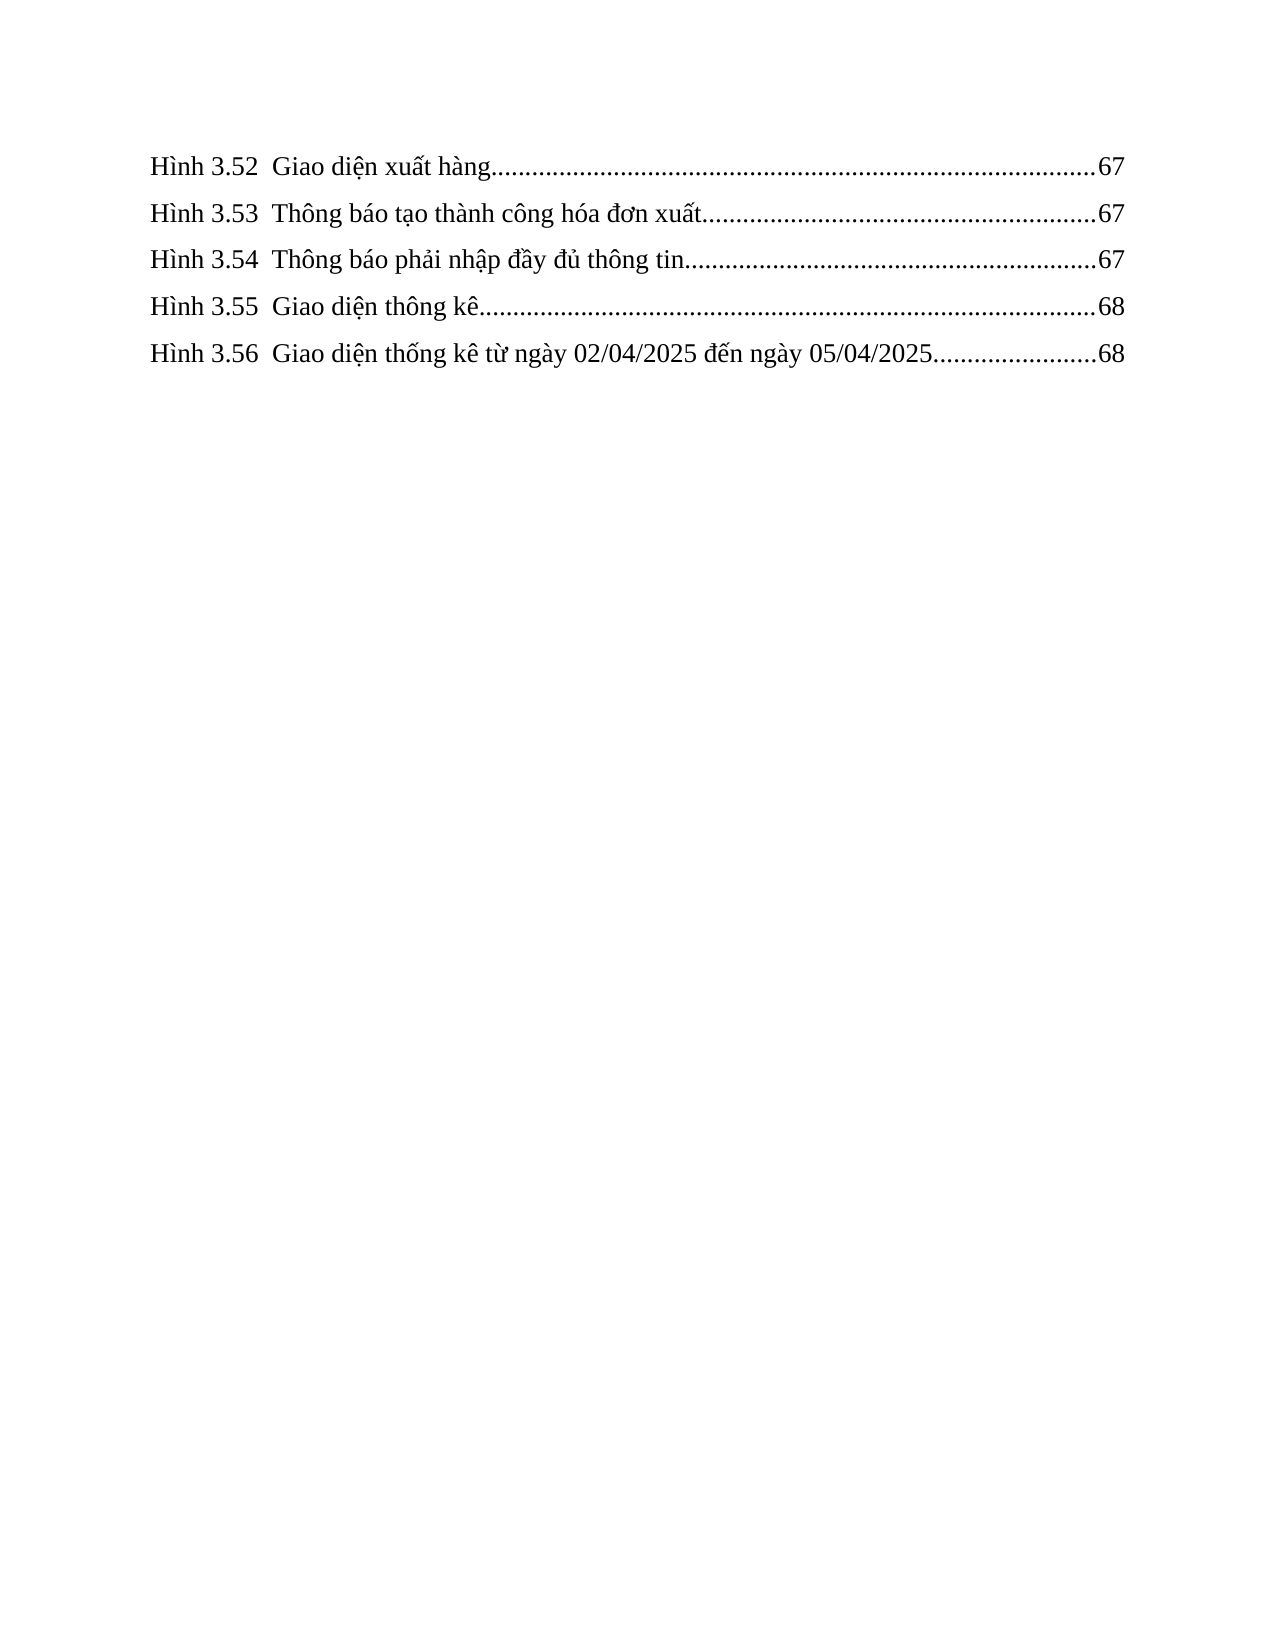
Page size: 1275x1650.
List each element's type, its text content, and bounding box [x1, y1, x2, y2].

text Hình 3.54 Thông báo phải nhập đầy đủ thông tin 67 [150, 243, 1125, 274]
text Hình 3.53 Thông báo tạo thành công hóa đơn xuất 67 [150, 197, 1125, 228]
text Hình 3.55 Giao diện thông kê 68 [150, 290, 1125, 321]
text Hình 3.56 Giao diện thống kê từ ngày 02/04/2025 đến ngày 05/04/2025 68 [150, 337, 1125, 368]
text Hình 3.52 Giao diện xuất hàng 67 [150, 150, 1125, 181]
